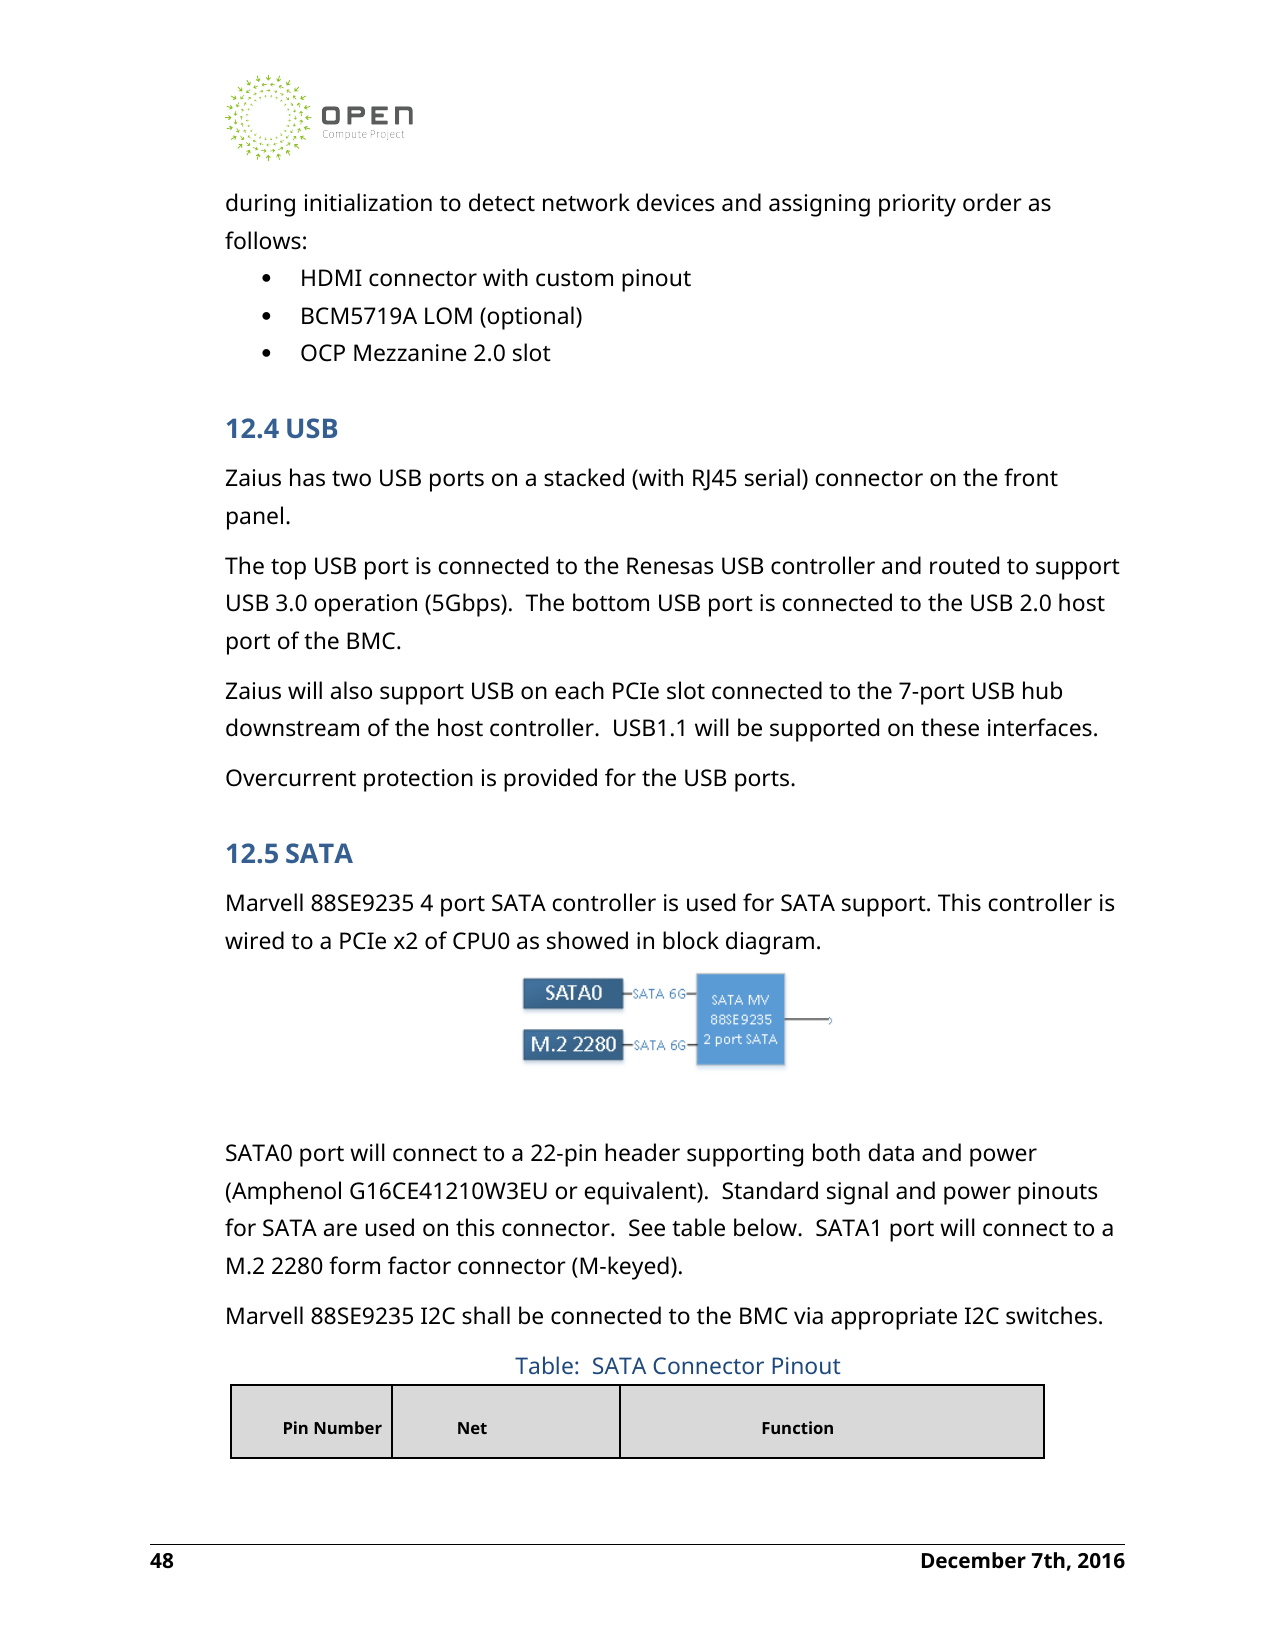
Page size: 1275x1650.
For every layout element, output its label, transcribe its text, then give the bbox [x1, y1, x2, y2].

table_header Net [393, 1386, 619, 1457]
subtitle SATA [225, 834, 1125, 871]
list OCP Mezzanine 2.0 slot [262, 334, 1125, 371]
text SATA0 port will connect to a 22-pin header supporting both data and power (Amphenol G16CE41210W3EU or equivalent). Standard signal and power pinouts for SATA are used on this connector. See table below. SATA1 port will connect to a M.2 2280 form factor connector (M-keyed). [225, 1134, 1125, 1284]
text The top USB port is connected to the Renesas USB controller and routed to support USB 3.0 operation (5Gbps). The bottom USB port is connected to the USB 2.0 host port of the BMC. [225, 546, 1125, 659]
table_header Pin Number [232, 1386, 391, 1457]
text Marvell 88SE9235 4 port SATA controller is used for SATA support. This controller is wired to a PCIe x2 of CPU0 as showed in block diagram. [225, 884, 1125, 959]
list HDMI connector with custom pinout [262, 259, 1125, 296]
picture [225, 75, 413, 168]
table_header Function [621, 1386, 1043, 1457]
text Zaius has two USB ports on a stacked (with RJ45 serial) connector on the front panel. [225, 459, 1125, 534]
list BCM5719A LOM (optional) [262, 296, 1125, 334]
text Table: SATA Connector Pinout [225, 1346, 1125, 1384]
subtitle USB [225, 409, 1125, 446]
text Overcurrent protection is provided for the USB ports. [225, 759, 1125, 796]
picture [518, 971, 833, 1092]
text Zaius will also support USB on each PCIe slot connected to the 7-port USB hub downstream of the host controller. USB1.1 will be supported on these interfaces. [225, 671, 1125, 746]
text Marvell 88SE9235 I2C shall be connected to the BMC via appropriate I2C switches. [225, 1296, 1125, 1334]
